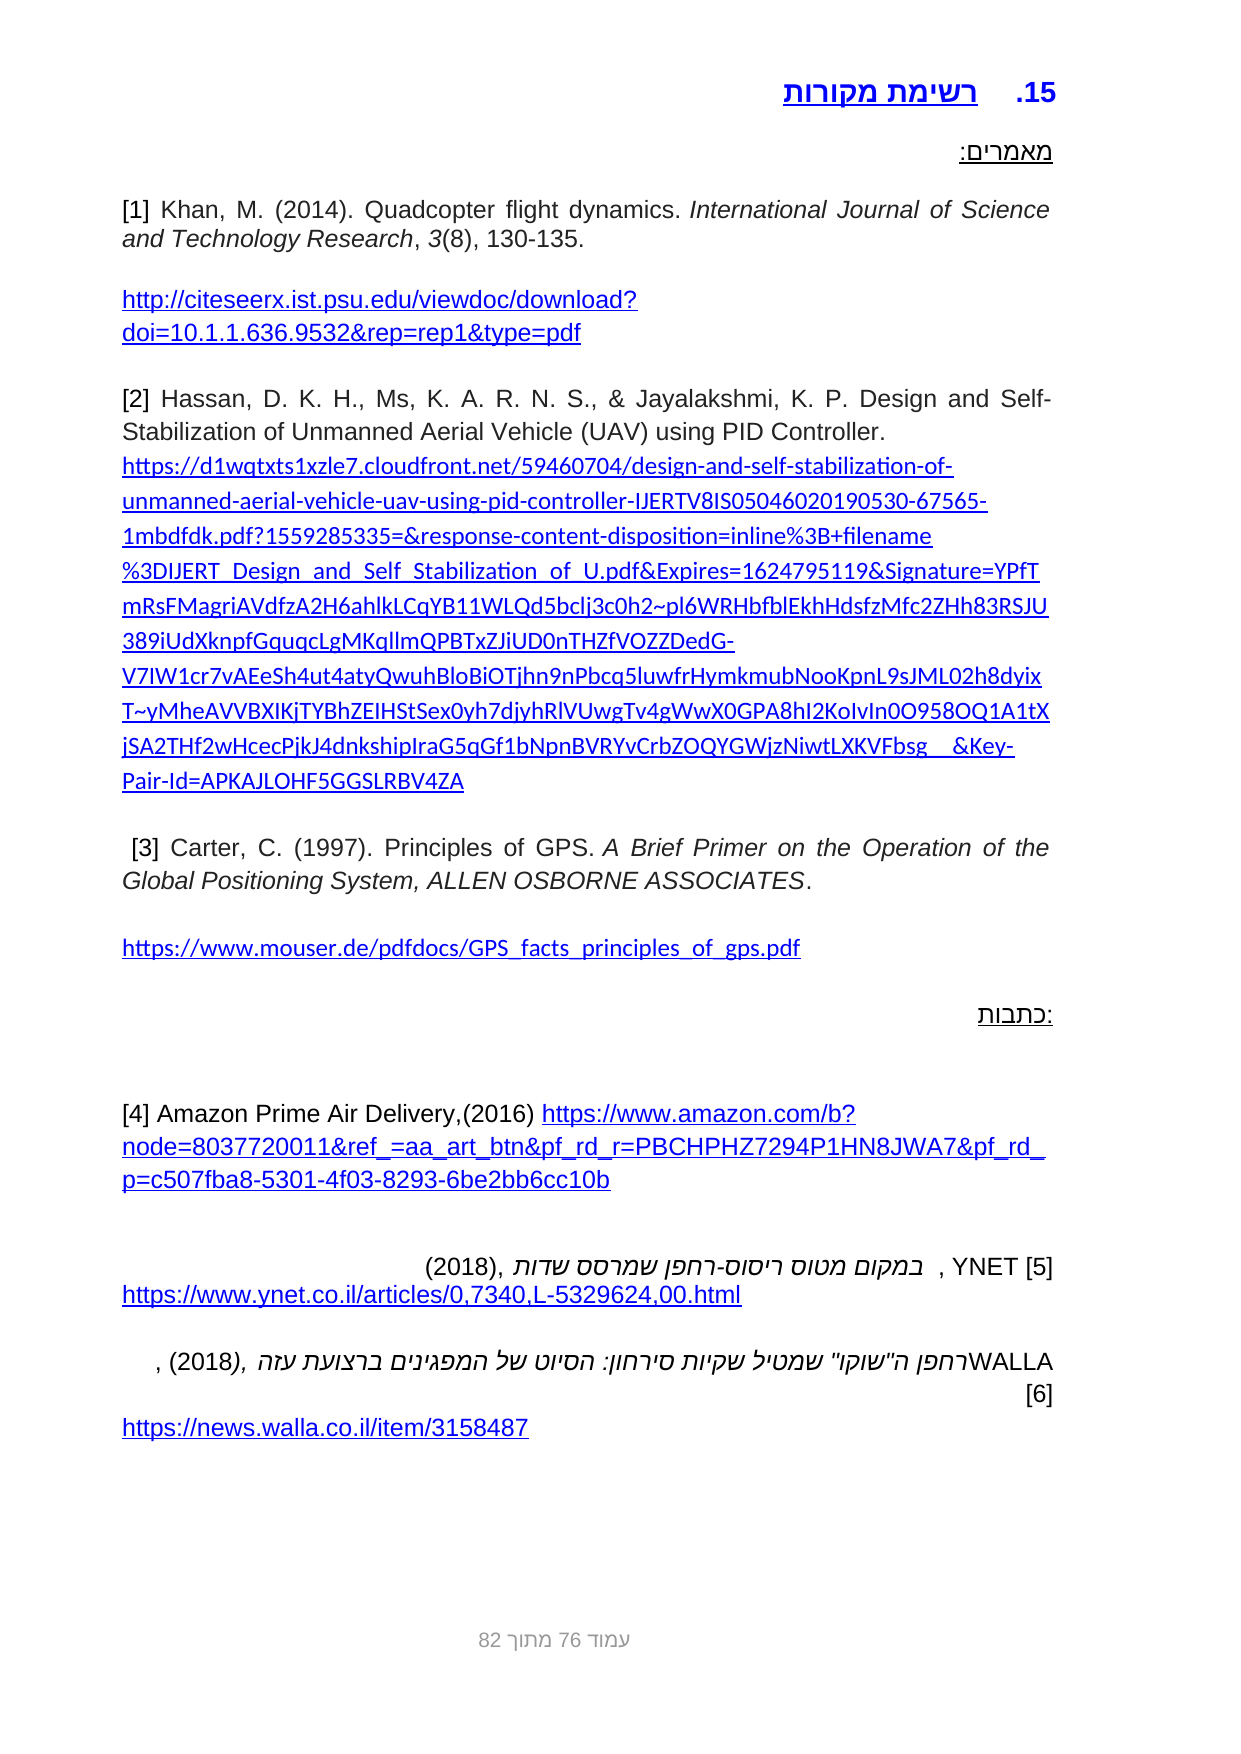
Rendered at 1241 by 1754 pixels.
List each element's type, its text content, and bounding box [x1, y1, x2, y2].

list [3] Carter, C. (1997). Principles of GPS. A Brief Primer on the Operation of the Global Positioning System, ALLEN OSBORNE ASSOCIATES.‏ [122, 833, 1053, 894]
list https://www.ynet.co.il/articles/0,7340,L-5329624,00.html [84, 1280, 1053, 1309]
list https://news.walla.co.il/item/3158487 [84, 1412, 1053, 1441]
text [1] Khan, M. (2014). Quadcopter flight dynamics. International Journal of Science and Technology Research, 3(8), 130-135.‏ [122, 195, 1053, 252]
subtitle רשימת מקורות [122, 75, 1016, 108]
text (2018), במקום מטוס ריסוס-רחפן שמרסס שדות , YNET [5] [122, 1252, 1053, 1280]
list [4] Amazon Prime Air Delivery,(2016) https://www.amazon.com/b?node=8037720011&ref_=aa_art_btn&pf_rd_r=PBCHPHZ7294P1HN8JWA7&pf_rd_p=c507fba8-5301-4f03-8293-6be2bb6cc10b [122, 1099, 1053, 1193]
list https://d1wqtxts1xzle7.cloudfront.net/59460704/design-and-self-stabilization-of-unmanned-aerial-vehicle-uav-using-pid-controller-IJERTV8IS05046020190530-67565-1mbdfdk.pdf?1559285335=&response-content-disposition=inline%3B+filename%3DIJERT_Design_and_Self_Stabilization_of_U.pdf&Expires=1624795119&Signature=YPfTmRsFMagriAVdfzA2H6ahlkLCqYB11WLQd5bclj3c0h2~pl6WRHbfblEkhHdsfzMfc2ZHh83RSJU389iUdXknpfGquqcLgMKqllmQPBTxZJiUD0nTHZfVOZZDedG-V7IW1cr7vAEeSh4ut4atyQwuhBloBiOTjhn9nPbcq5luwfrHymkmubNooKpnL9sJML02h8dyixT~yMheAVVBXIKjTYBhZEIHStSex0yh7djyhRlVUwgTv4gWwX0GPA8hI2KoIvIn0O958OQ1A1tXjSA2THf2wHcecPjkJ4dnkshipIraG5qGf1bNpnBVRYvCrbZOQYGWjzNiwtLXKVFbsg__&Key-Pair-Id=APKAJLOHF5GGSLRBV4ZA [122, 450, 1053, 796]
list [2] Hassan, D. K. H., Ms, K. A. R. N. S., & Jayalakshmi, K. P. Design and Self-Stabilization of Unmanned Aerial Vehicle (UAV) using PID Controller.‏ [122, 384, 1053, 446]
list , (2018), רחפן ה"שוקו" שמטיל שקיות סירחון: הסיוט של המפגינים ברצועת עזהWALLA [6] [84, 1346, 1053, 1408]
text מאמרים: [122, 137, 1053, 166]
list https://www.mouser.de/pdfdocs/GPS_facts_principles_of_gps.pdf [84, 932, 1053, 962]
list http://citeseerx.ist.psu.edu/viewdoc/download?doi=10.1.1.636.9532&rep=rep1&type=pdf [122, 285, 1053, 347]
list כתבות: [84, 1000, 1053, 1028]
